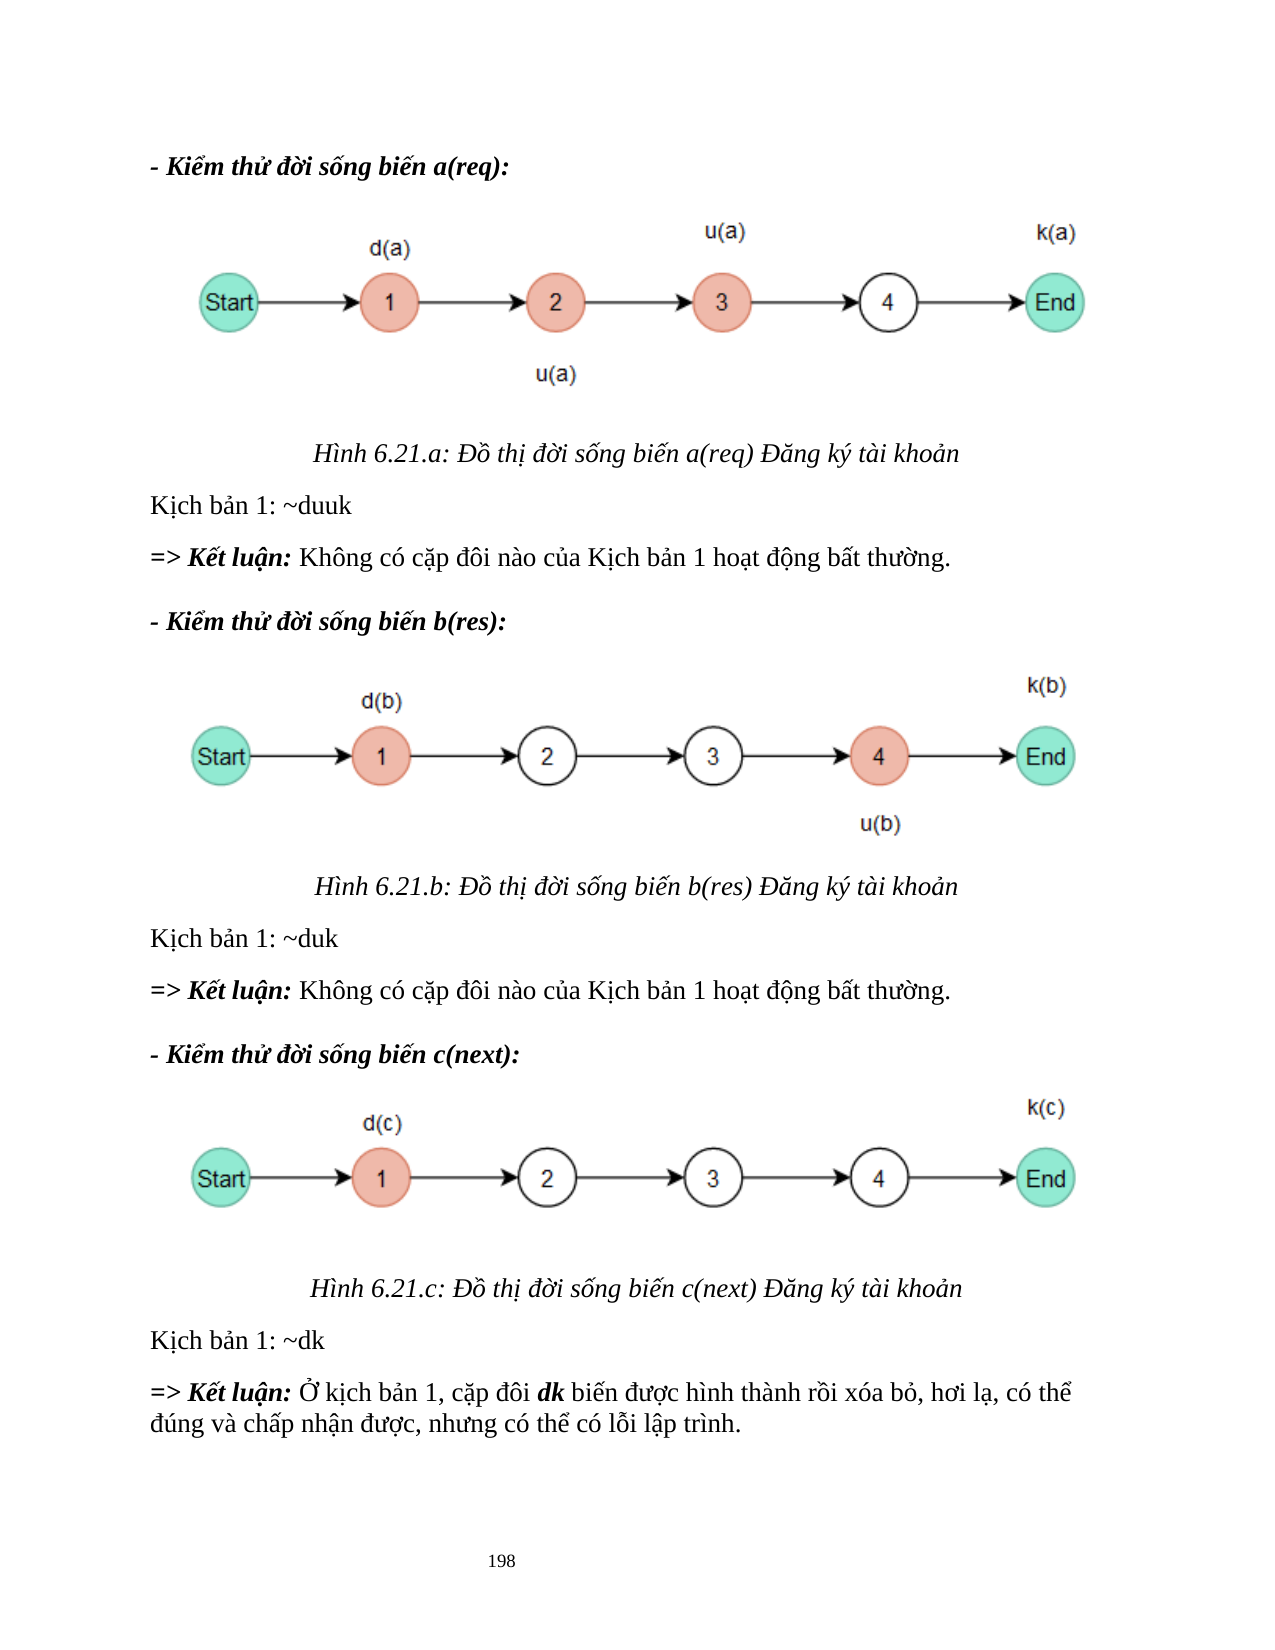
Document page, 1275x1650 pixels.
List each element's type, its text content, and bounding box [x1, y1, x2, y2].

subtitle - Kiểm thử đời sống biến c(next): [150, 1038, 1125, 1070]
text => Kết luận: Không có cặp đôi nào của Kịch bản 1 hoạt động bất thường. [150, 974, 1125, 1005]
text Hình 6.21.a: Đồ thị đời sống biến a(req) Đăng ký tài khoản [150, 437, 1125, 468]
text Hình 6.21.b: Đồ thị đời sống biến b(res) Đăng ký tài khoản [150, 870, 1125, 901]
picture [160, 649, 1115, 850]
text => Kết luận: Ở kịch bản 1, cặp đôi dk biến được hình thành rồi xóa bỏ, hơi lạ, có thể đúng và chấp nhận được, nhưng có thể có lỗi lập trình. [150, 1376, 1125, 1438]
subtitle - Kiểm thử đời sống biến b(res): [150, 605, 1125, 636]
text => Kết luận: Không có cặp đôi nào của Kịch bản 1 hoạt động bất thường. [150, 541, 1125, 572]
text Hình 6.21.c: Đồ thị đời sống biến c(next) Đăng ký tài khoản [150, 1272, 1125, 1303]
text Kịch bản 1: ~dk [150, 1324, 1125, 1355]
picture [161, 194, 1114, 416]
subtitle - Kiểm thử đời sống biến a(req): [150, 150, 1125, 181]
text Kịch bản 1: ~duk [150, 922, 1125, 953]
text Kịch bản 1: ~duuk [150, 489, 1125, 520]
picture [174, 1082, 1101, 1252]
